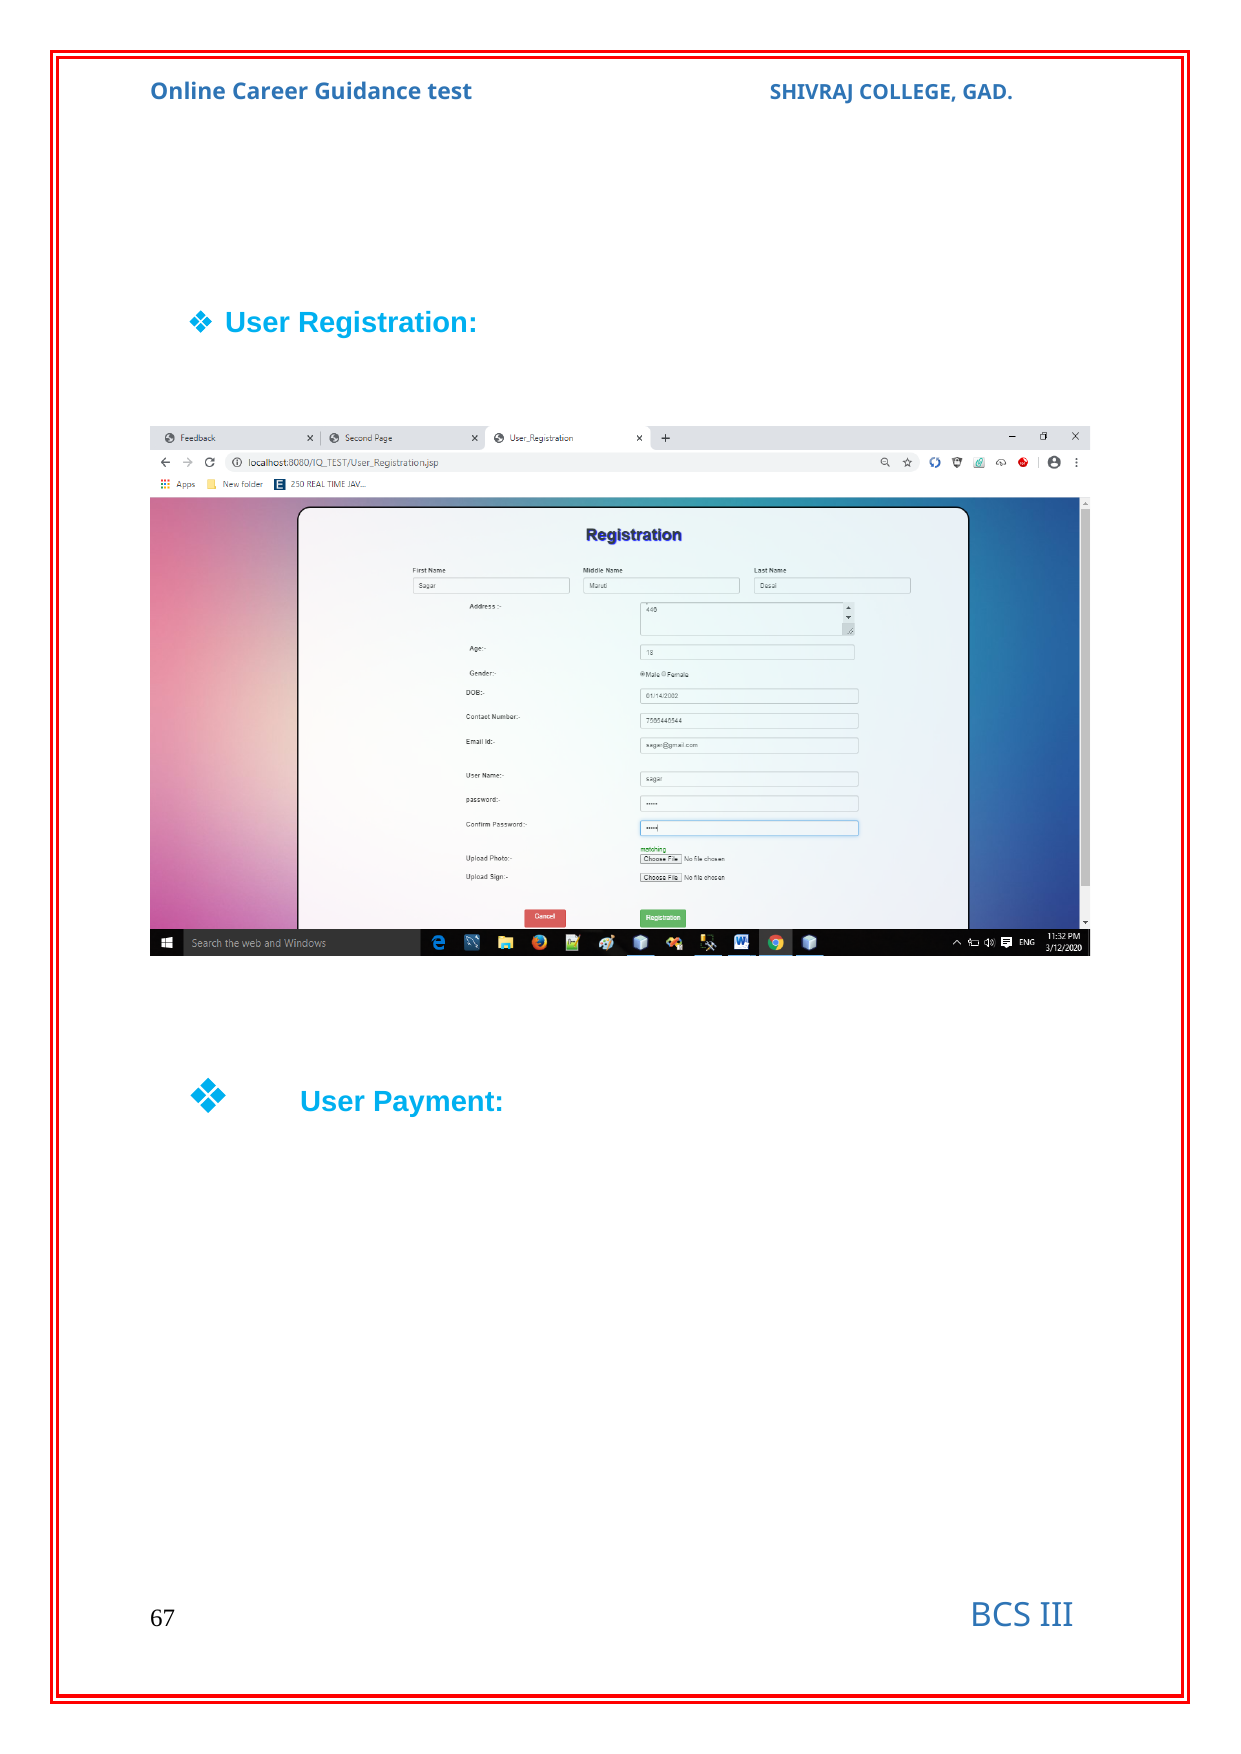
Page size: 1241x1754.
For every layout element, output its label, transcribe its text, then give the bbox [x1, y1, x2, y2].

picture [150, 426, 1091, 956]
list User Payment: [187, 1080, 1090, 1122]
list User Registration: [187, 305, 1090, 338]
